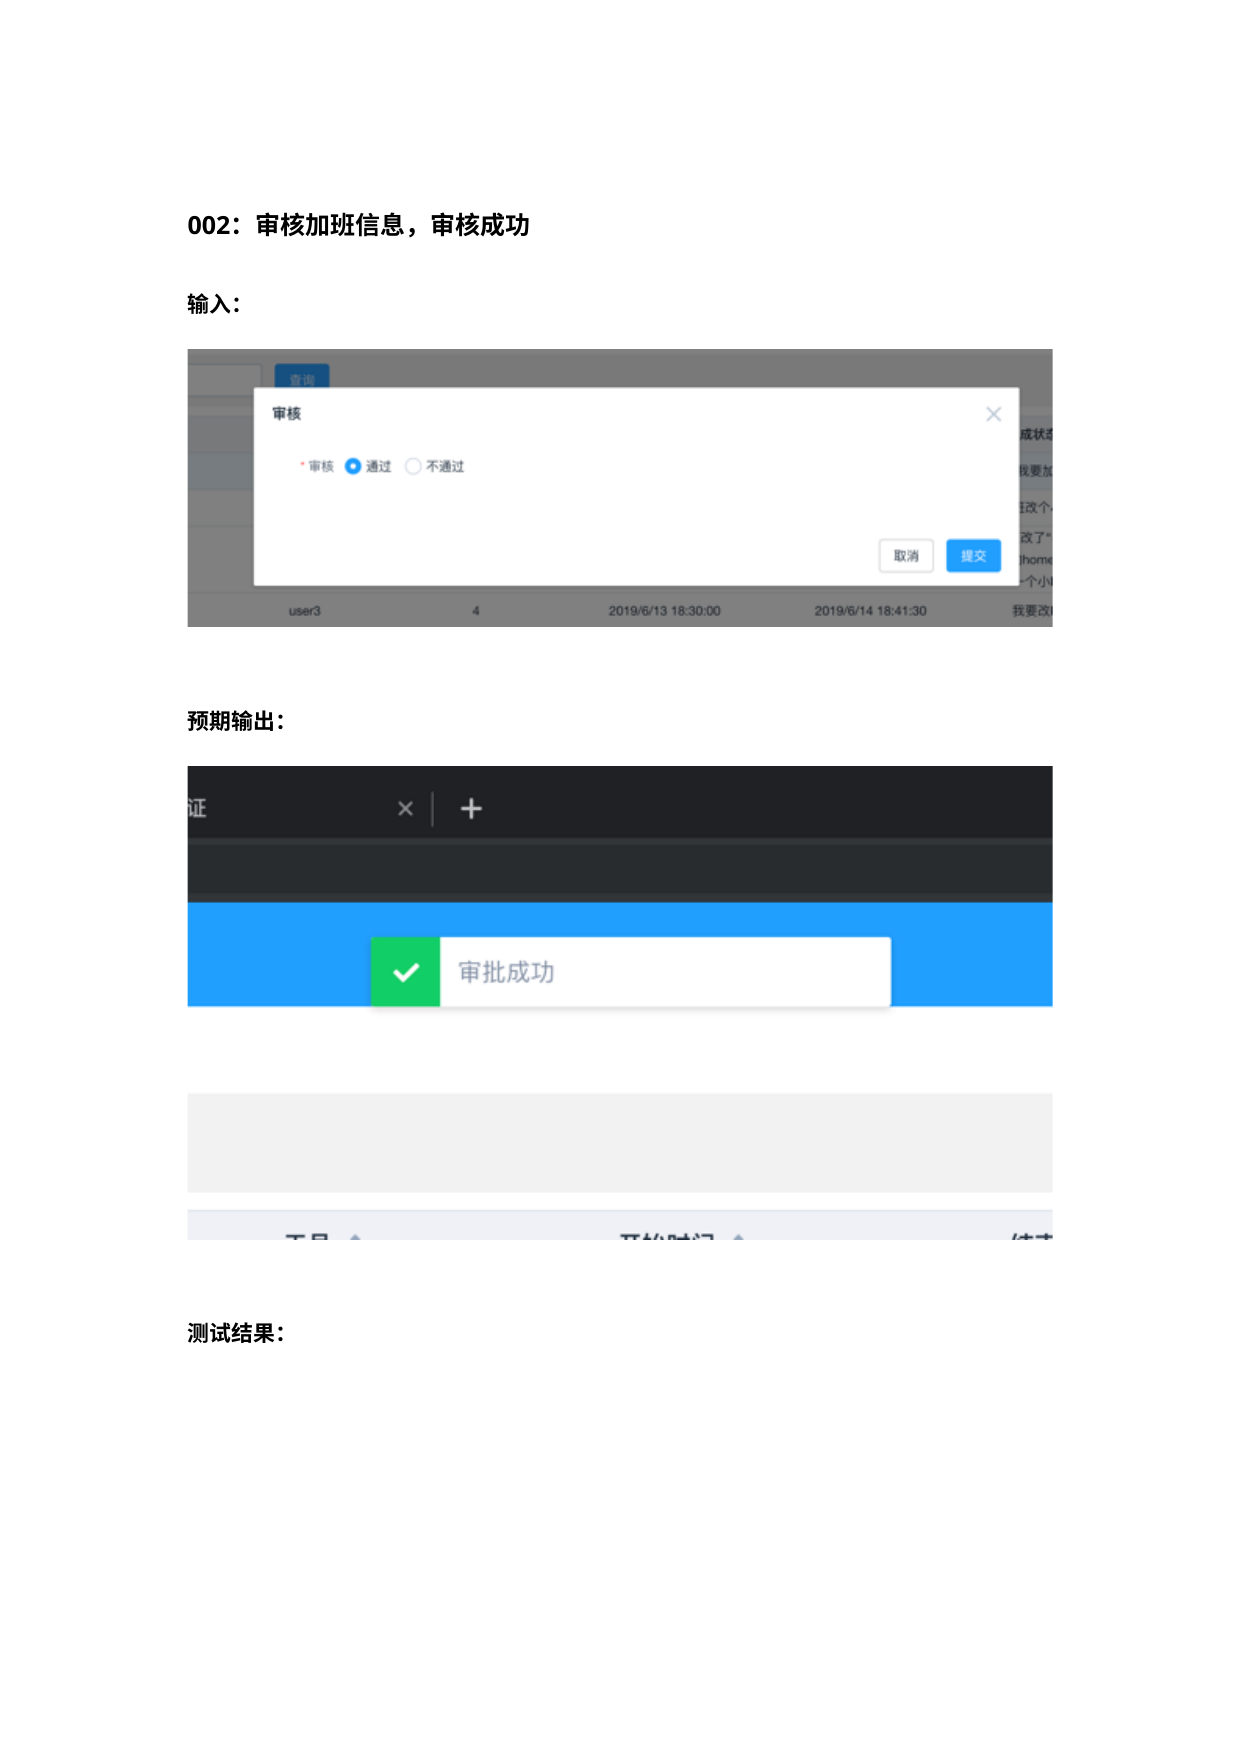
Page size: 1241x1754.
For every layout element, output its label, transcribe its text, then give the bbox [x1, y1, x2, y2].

subtitle 输入： [187, 286, 1053, 319]
subtitle 测试结果： [187, 1315, 1053, 1348]
picture [187, 766, 1053, 1240]
subtitle 002：审核加班信息，审核成功 [187, 191, 1053, 256]
picture [187, 349, 1053, 627]
subtitle 预期输出： [187, 703, 1053, 736]
